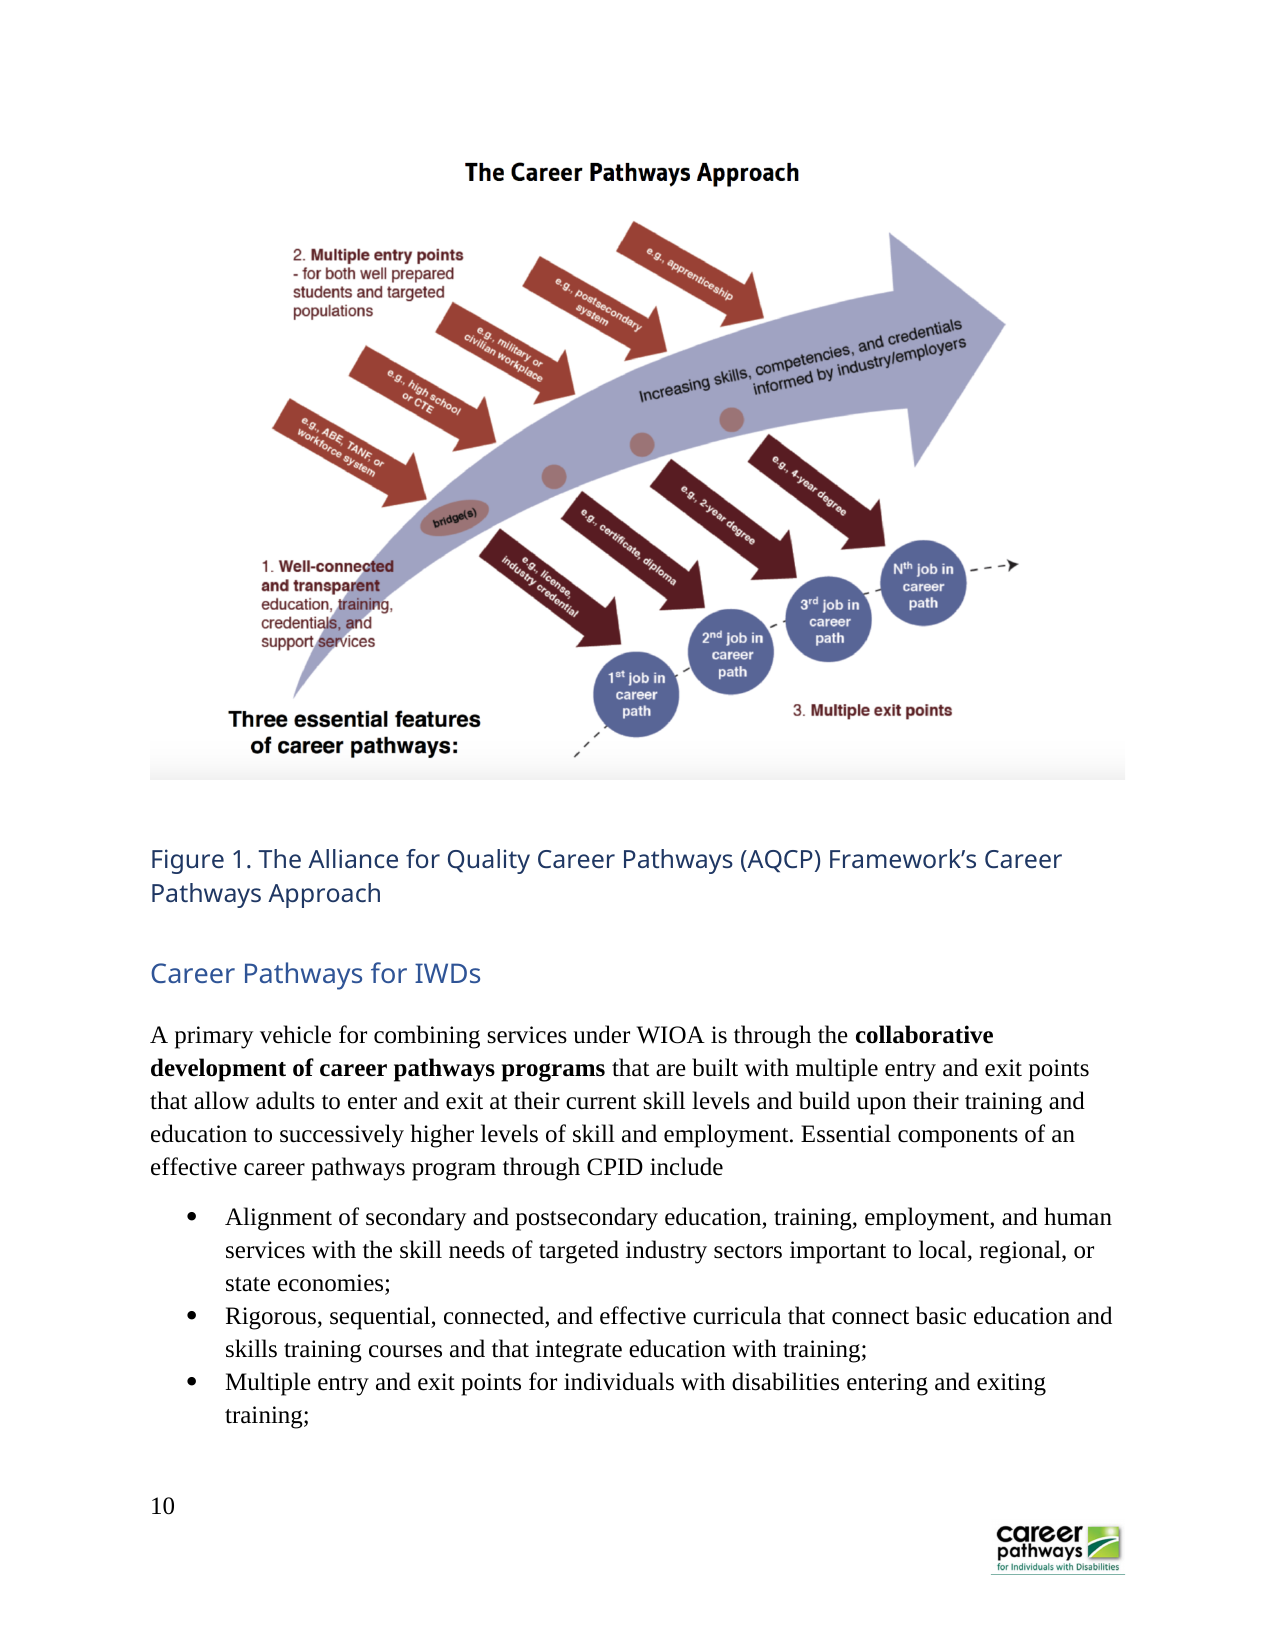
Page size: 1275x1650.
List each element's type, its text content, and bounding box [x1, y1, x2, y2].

list Rigorous, sequential, connected, and effective curricula that connect basic education and skills training courses and that integrate education with training; [187, 1301, 1125, 1363]
text A primary vehicle for combining services under WIOA is through the collaborative development of career pathways programs that are built with multiple entry and exit points that allow adults to enter and exit at their current skill levels and build upon their training and education to successively higher levels of skill and employment. Essential components of an effective career pathways program through CPID include [150, 1020, 1125, 1181]
list Multiple entry and exit points for individuals with disabilities entering and exiting training; [187, 1367, 1125, 1429]
picture [150, 150, 1125, 780]
list Alignment of secondary and postsecondary education, training, employment, and human services with the skill needs of targeted industry sectors important to local, regional, or state economies; [187, 1202, 1125, 1297]
subtitle Figure 1. The Alliance for Quality Career Pathways (AQCP) Framework’s Career Pathways Approach [150, 841, 1125, 909]
subtitle Career Pathways for IWDs [150, 955, 1125, 992]
picture [990, 1519, 1125, 1575]
